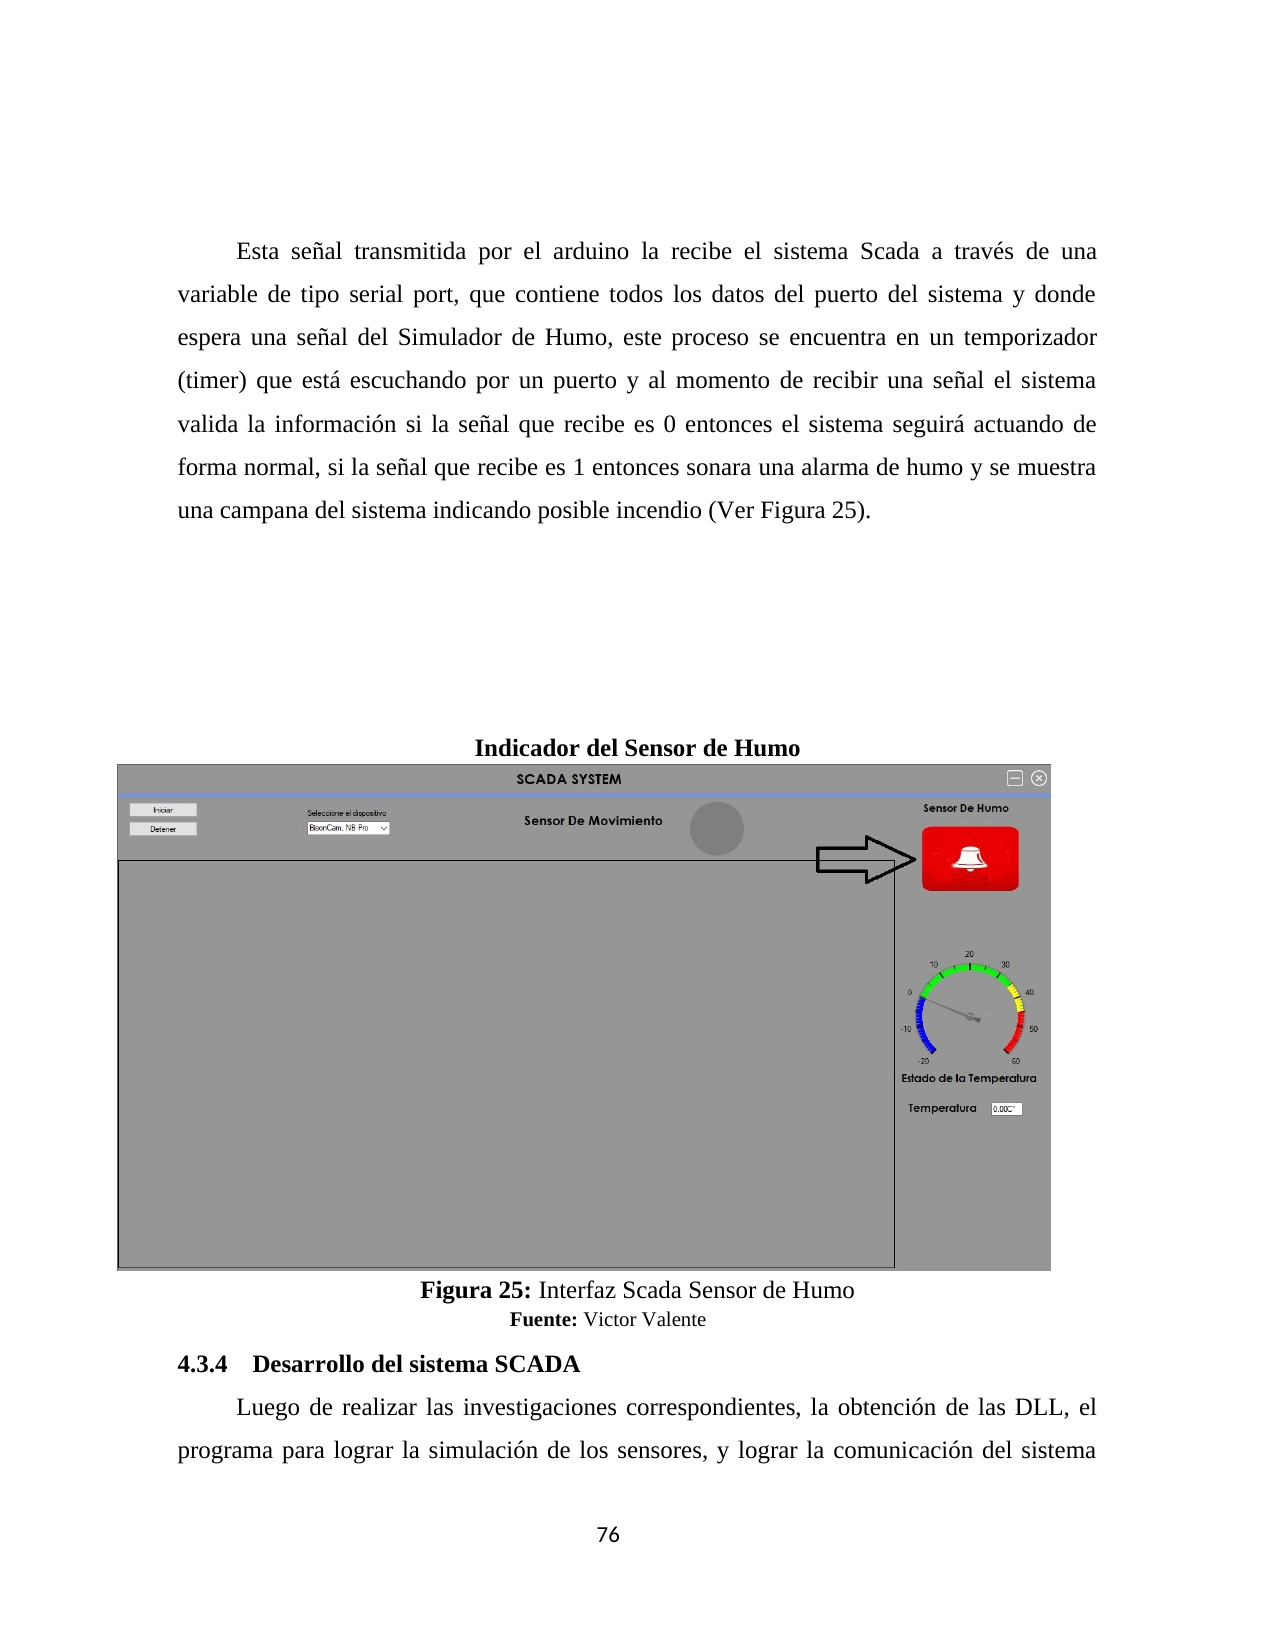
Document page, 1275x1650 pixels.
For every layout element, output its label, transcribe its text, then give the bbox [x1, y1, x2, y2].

picture [117, 764, 1051, 1271]
text Indicador del Sensor de Humo [177, 733, 1098, 762]
text Esta señal transmitida por el arduino la recibe el sistema Scada a través de una variable de tipo serial port, que contiene todos los datos del puerto del sistema y donde espera una señal del Simulador de Humo, este proceso se encuentra en un temporizador (timer) que está escuchando por un puerto y al momento de recibir una señal el sistema valida la información si la señal que recibe es 0 entonces el sistema seguirá actuando de forma normal, si la señal que recibe es 1 entonces sonara una alarma de humo y se muestra una campana del sistema indicando posible incendio (Ver Figura 25). [177, 236, 1098, 524]
list Desarrollo del sistema SCADA [177, 1349, 1098, 1378]
text Fuente: Victor Valente [177, 1307, 1098, 1331]
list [177, 1392, 1098, 1464]
